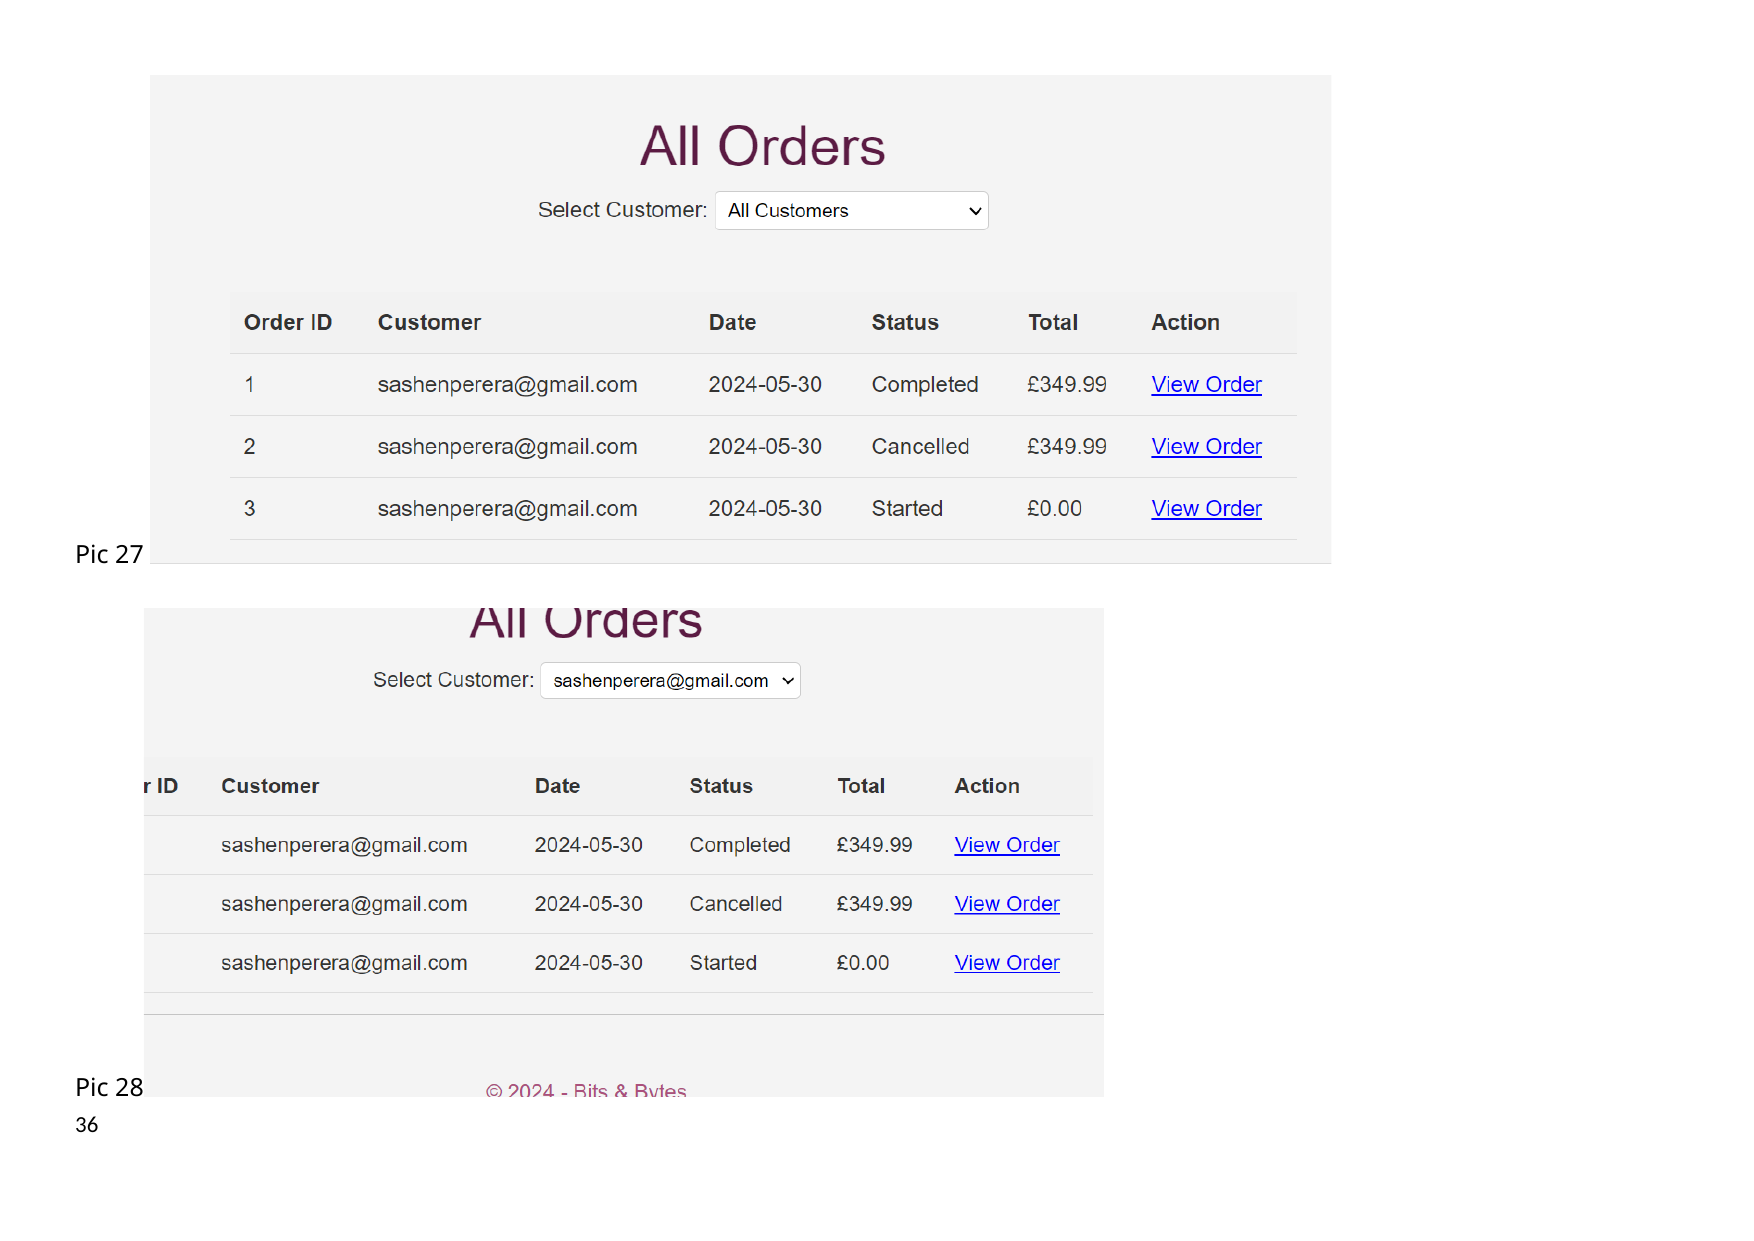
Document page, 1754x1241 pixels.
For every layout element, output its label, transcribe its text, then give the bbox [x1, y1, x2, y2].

picture [143, 608, 1104, 1097]
picture [150, 75, 1332, 564]
